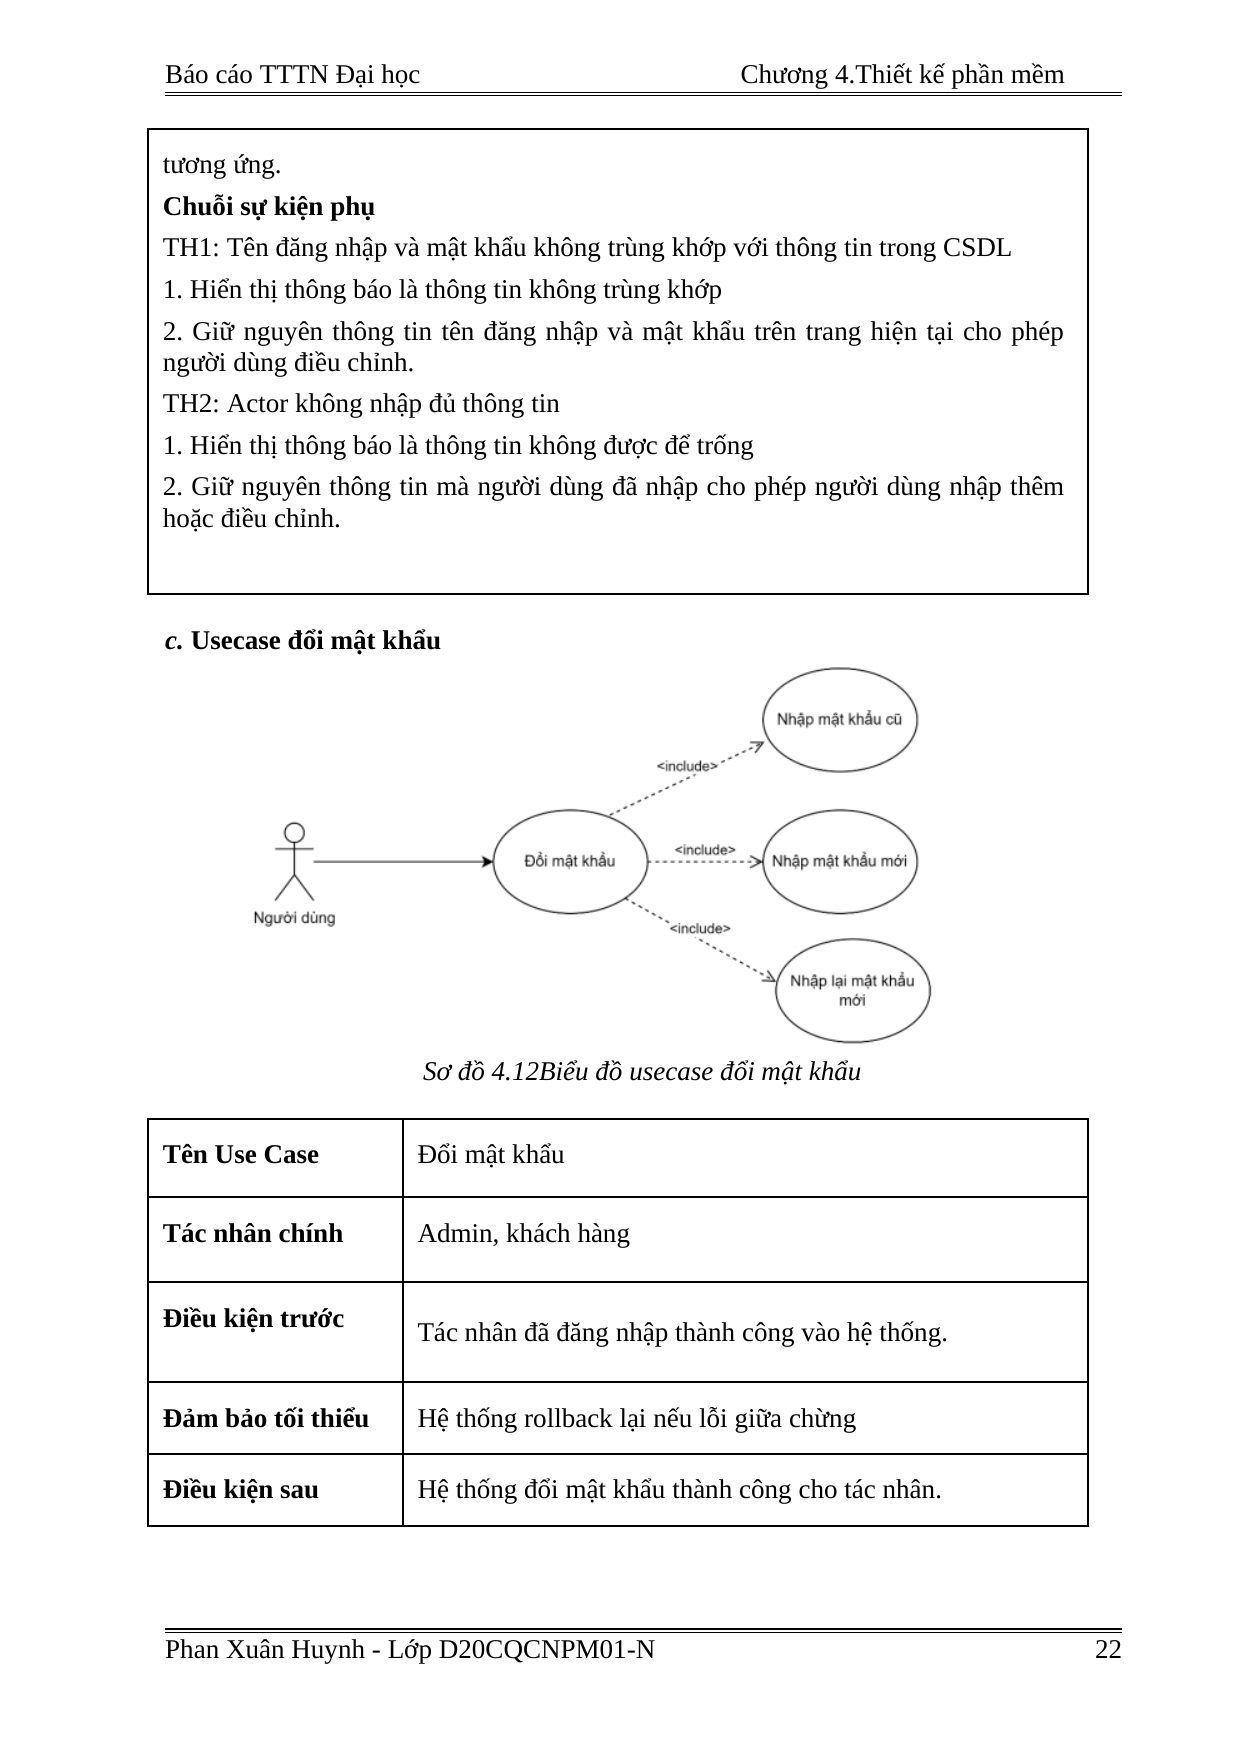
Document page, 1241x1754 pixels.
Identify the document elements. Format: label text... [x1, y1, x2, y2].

table_cell Tác nhân chính [149, 1198, 402, 1281]
picture [240, 655, 945, 1056]
table_cell Điều kiện sau [149, 1455, 402, 1524]
table_header Tên Use Case [149, 1120, 402, 1196]
subtitle Usecase đổi mật khẩu [165, 624, 1122, 655]
table_cell Hệ thống rollback lại nếu lỗi giữa chừng [404, 1383, 1087, 1453]
table_cell Tác nhân đã đăng nhập thành công vào hệ thống. [404, 1283, 1087, 1381]
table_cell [149, 130, 1087, 593]
table_cell Admin, khách hàng [404, 1198, 1087, 1281]
table_cell Đảm bảo tối thiểu [149, 1383, 402, 1453]
table_cell Điều kiện trước [149, 1283, 402, 1381]
table_header Đổi mật khẩu [404, 1120, 1087, 1196]
table_cell Hệ thống đổi mật khẩu thành công cho tác nhân. [404, 1455, 1087, 1524]
